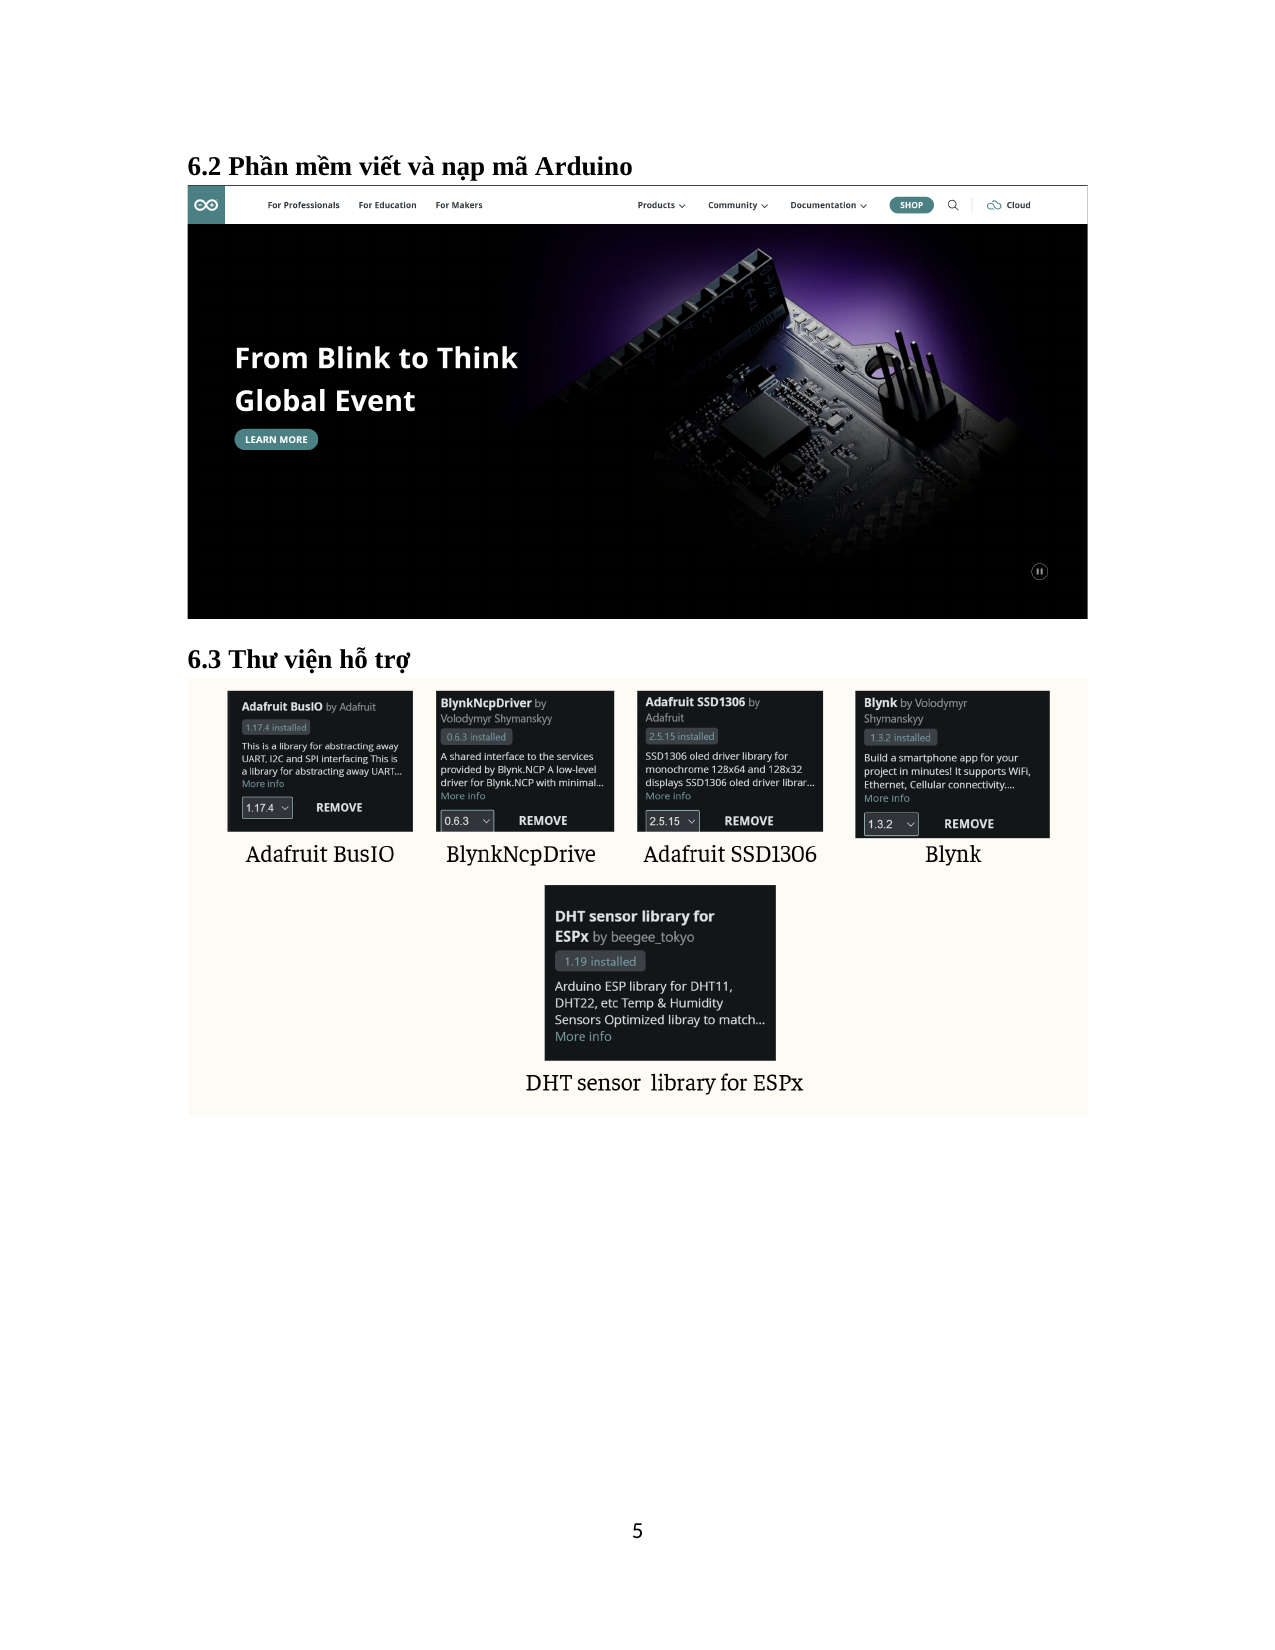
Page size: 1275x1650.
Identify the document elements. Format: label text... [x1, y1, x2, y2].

picture [187, 185, 1088, 619]
picture [187, 678, 1088, 1115]
subtitle 6.2 Phần mềm viết và nạp mã Arduino [187, 150, 1087, 181]
subtitle 6.3 Thư viện hỗ trợ [187, 643, 1087, 674]
